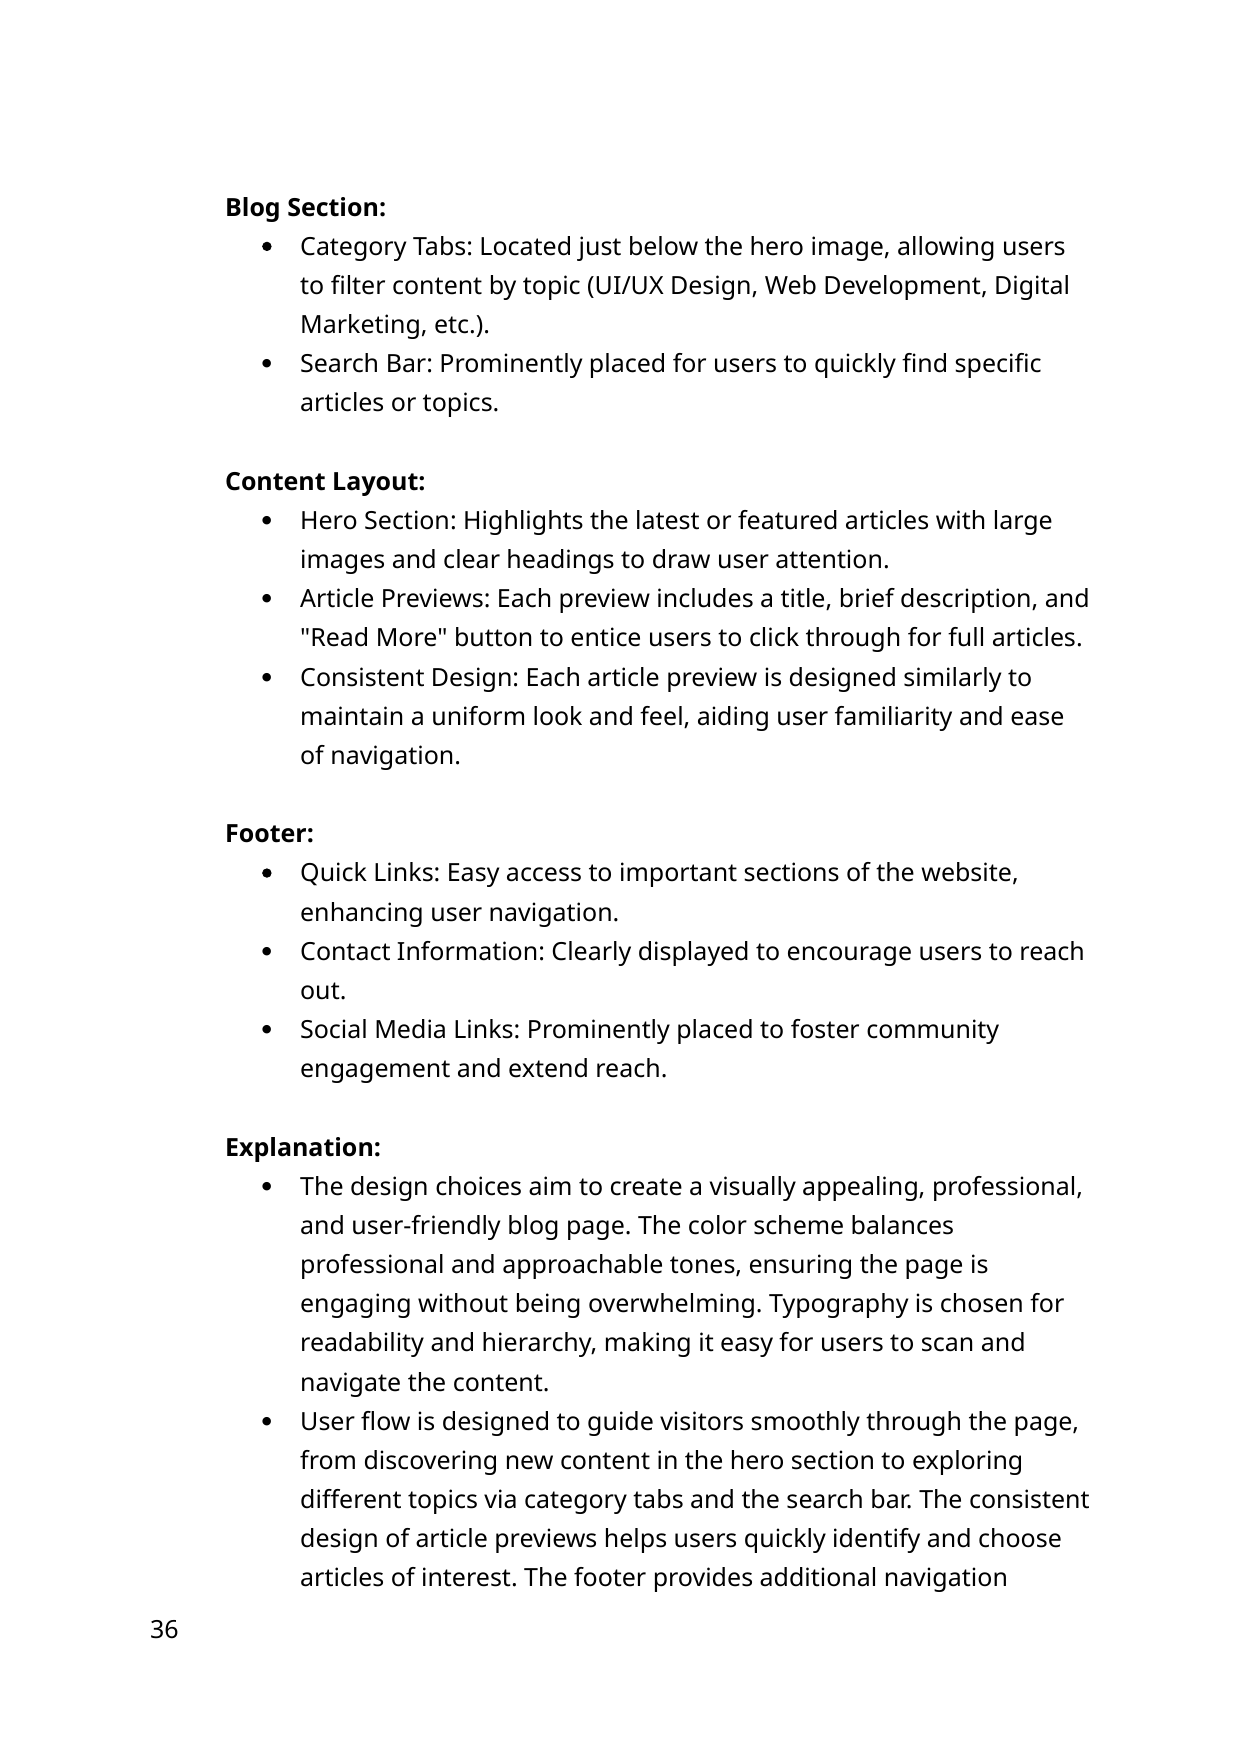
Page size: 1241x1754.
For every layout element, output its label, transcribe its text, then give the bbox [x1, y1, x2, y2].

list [262, 1403, 1090, 1594]
list Consistent Design: Each article preview is designed similarly to maintain a uniform look and feel, aiding user familiarity and ease of navigation. [262, 659, 1090, 772]
list Footer: [225, 777, 1090, 850]
list Quick Links: Easy access to important sections of the website, enhancing user navigation. [262, 855, 1090, 928]
list Search Bar: Prominently placed for users to quickly find specific articles or topics. [262, 346, 1090, 419]
list Article Previews: Each preview includes a title, brief description, and "Read More" button to entice users to click through for full articles. [262, 581, 1090, 654]
list Blog Section: [225, 189, 1090, 223]
list Explanation: [225, 1129, 1090, 1163]
list Social Media Links: Prominently placed to foster community engagement and extend reach. [262, 1012, 1090, 1085]
list Hero Section: Highlights the latest or featured articles with large images and clear headings to draw user attention. [262, 502, 1090, 576]
list Content Layout: [225, 463, 1090, 497]
list Category Tabs: Located just below the hero image, allowing users to filter content by topic (UI/UX Design, Web Development, Digital Marketing, etc.). [262, 228, 1090, 341]
list Contact Information: Clearly displayed to encourage users to reach out. [262, 933, 1090, 1007]
list The design choices aim to create a visually appealing, professional, and user-friendly blog page. The color scheme balances professional and approachable tones, ensuring the page is engaging without being overwhelming. Typography is chosen for readability and hierarchy, making it easy for users to scan and navigate the content. [262, 1168, 1090, 1398]
